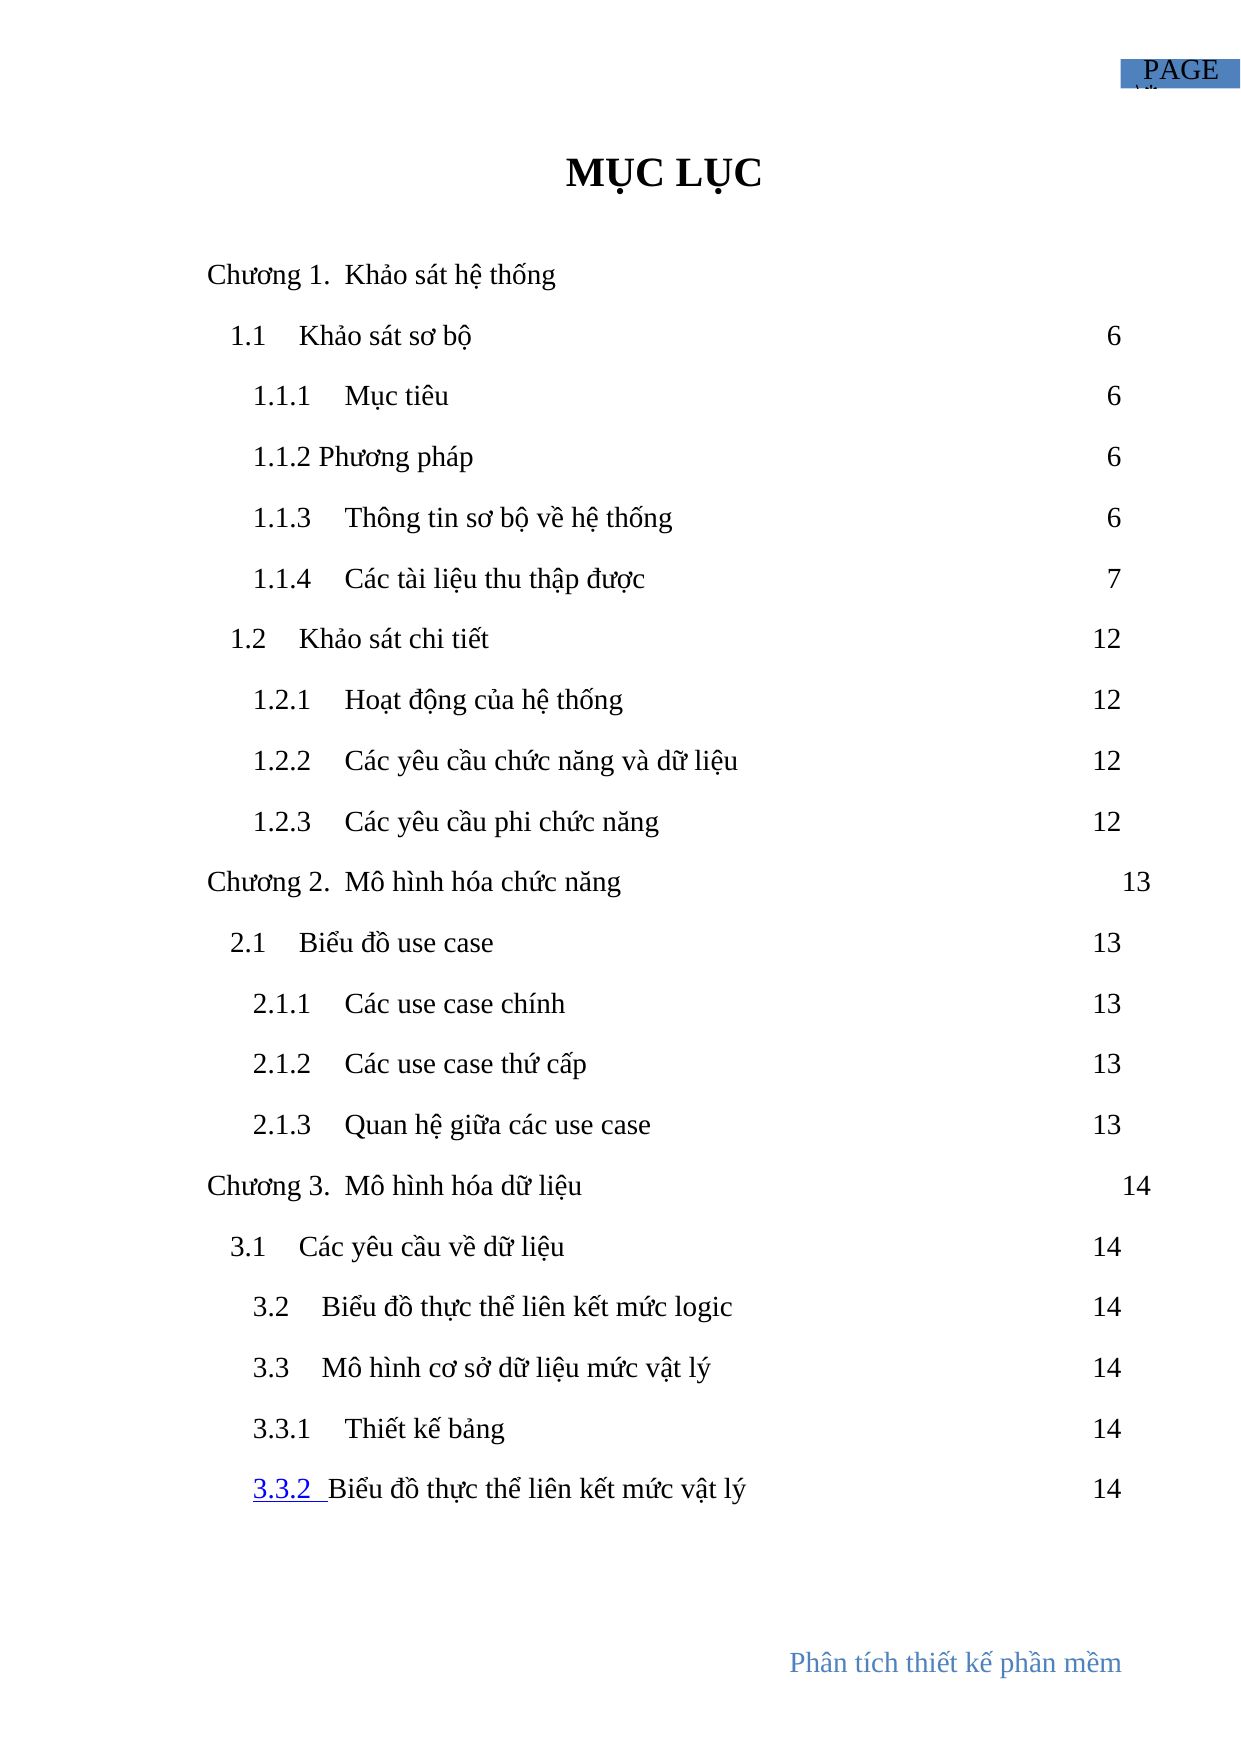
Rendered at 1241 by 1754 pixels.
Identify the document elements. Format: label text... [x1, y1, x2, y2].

text MỤC LỤC [207, 148, 1122, 196]
